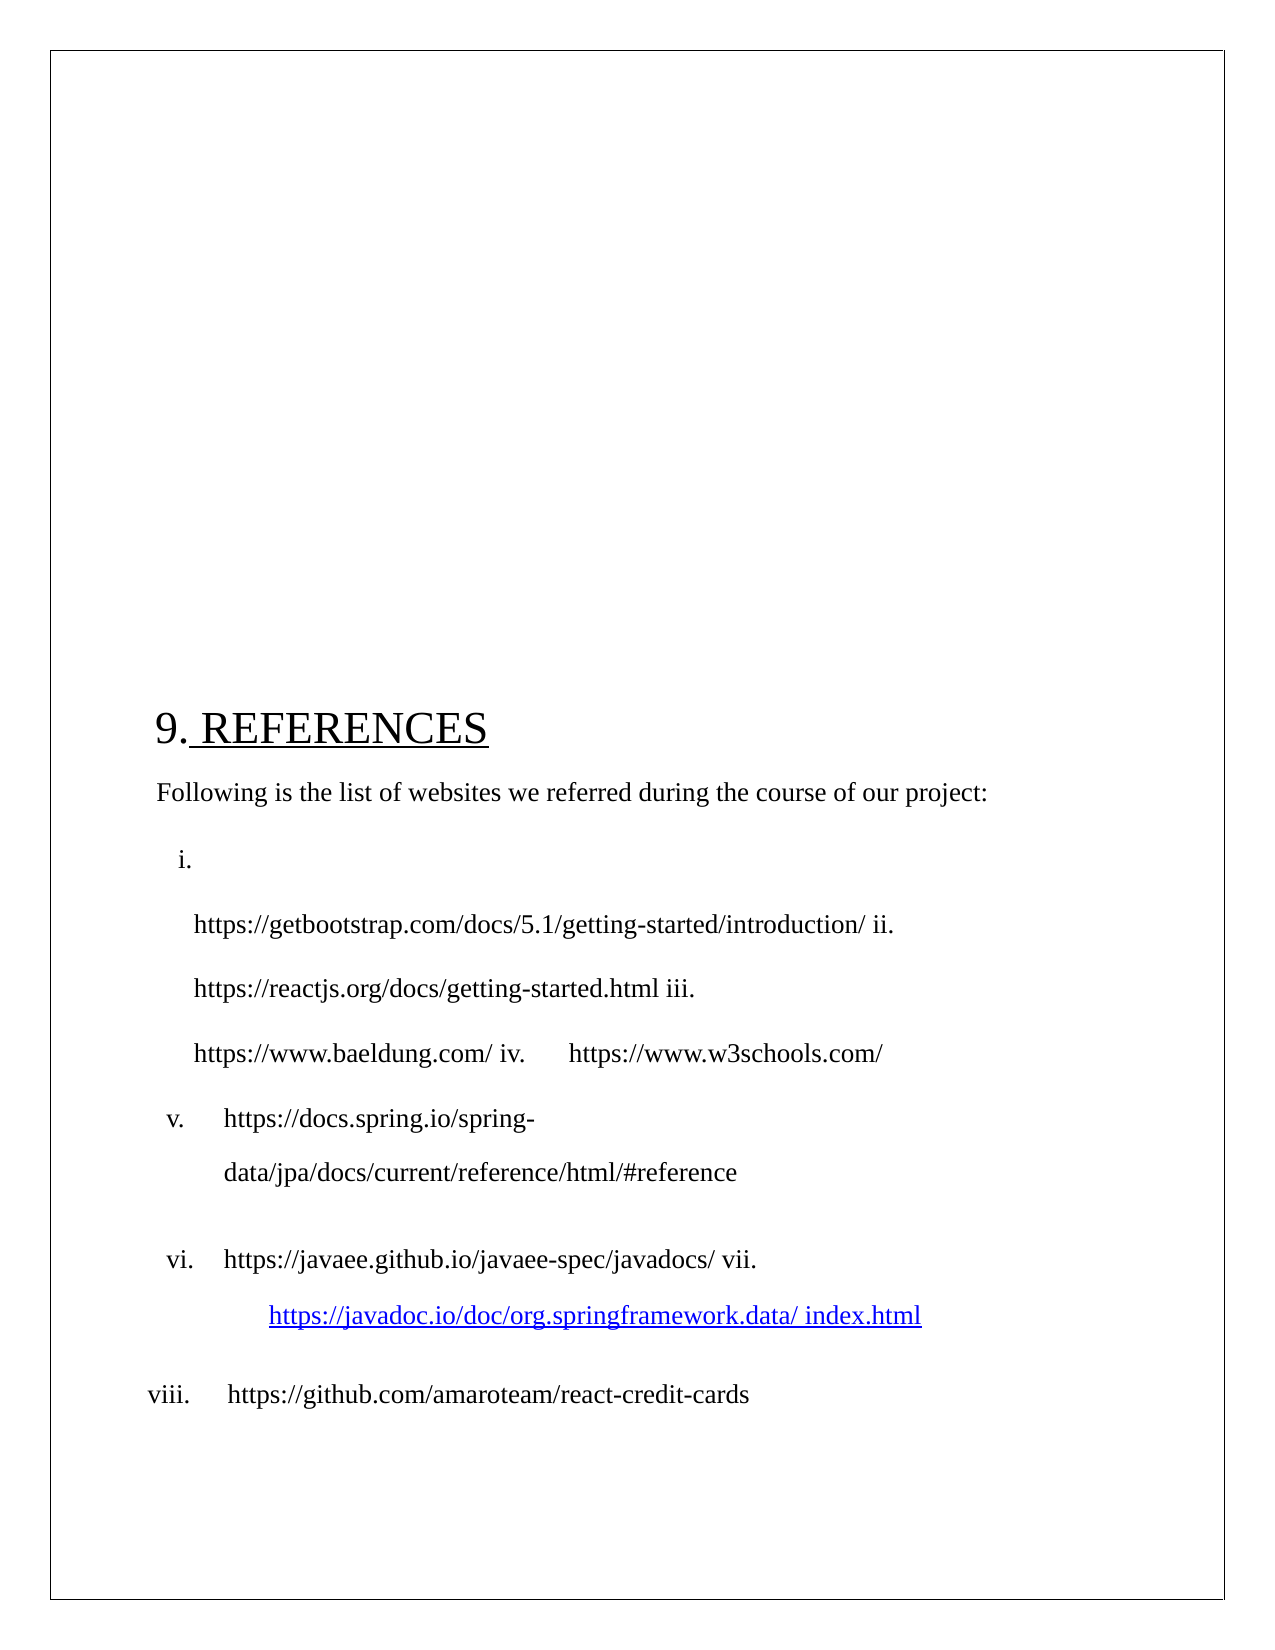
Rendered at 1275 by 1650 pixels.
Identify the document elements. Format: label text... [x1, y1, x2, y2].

subtitle 9. REFERENCES [155, 700, 1169, 753]
list https://docs.spring.io/spring- data/jpa/docs/current/reference/html/#reference [166, 1102, 974, 1188]
text i. https://getbootstrap.com/docs/5.1/getting-started/introduction/ ii. https://reactjs.org/docs/getting-started.html iii. https://www.baeldung.com/ iv. https://www.w3schools.com/ [163, 843, 937, 1068]
text Following is the list of websites we referred during the course of our project: [156, 777, 1080, 808]
list https://javaee.github.io/javaee-spec/javadocs/ vii. https://javadoc.io/doc/org.springframework.data/ index.html [166, 1243, 974, 1330]
text viii. https://github.com/amaroteam/react-credit-cards [119, 1378, 1169, 1409]
